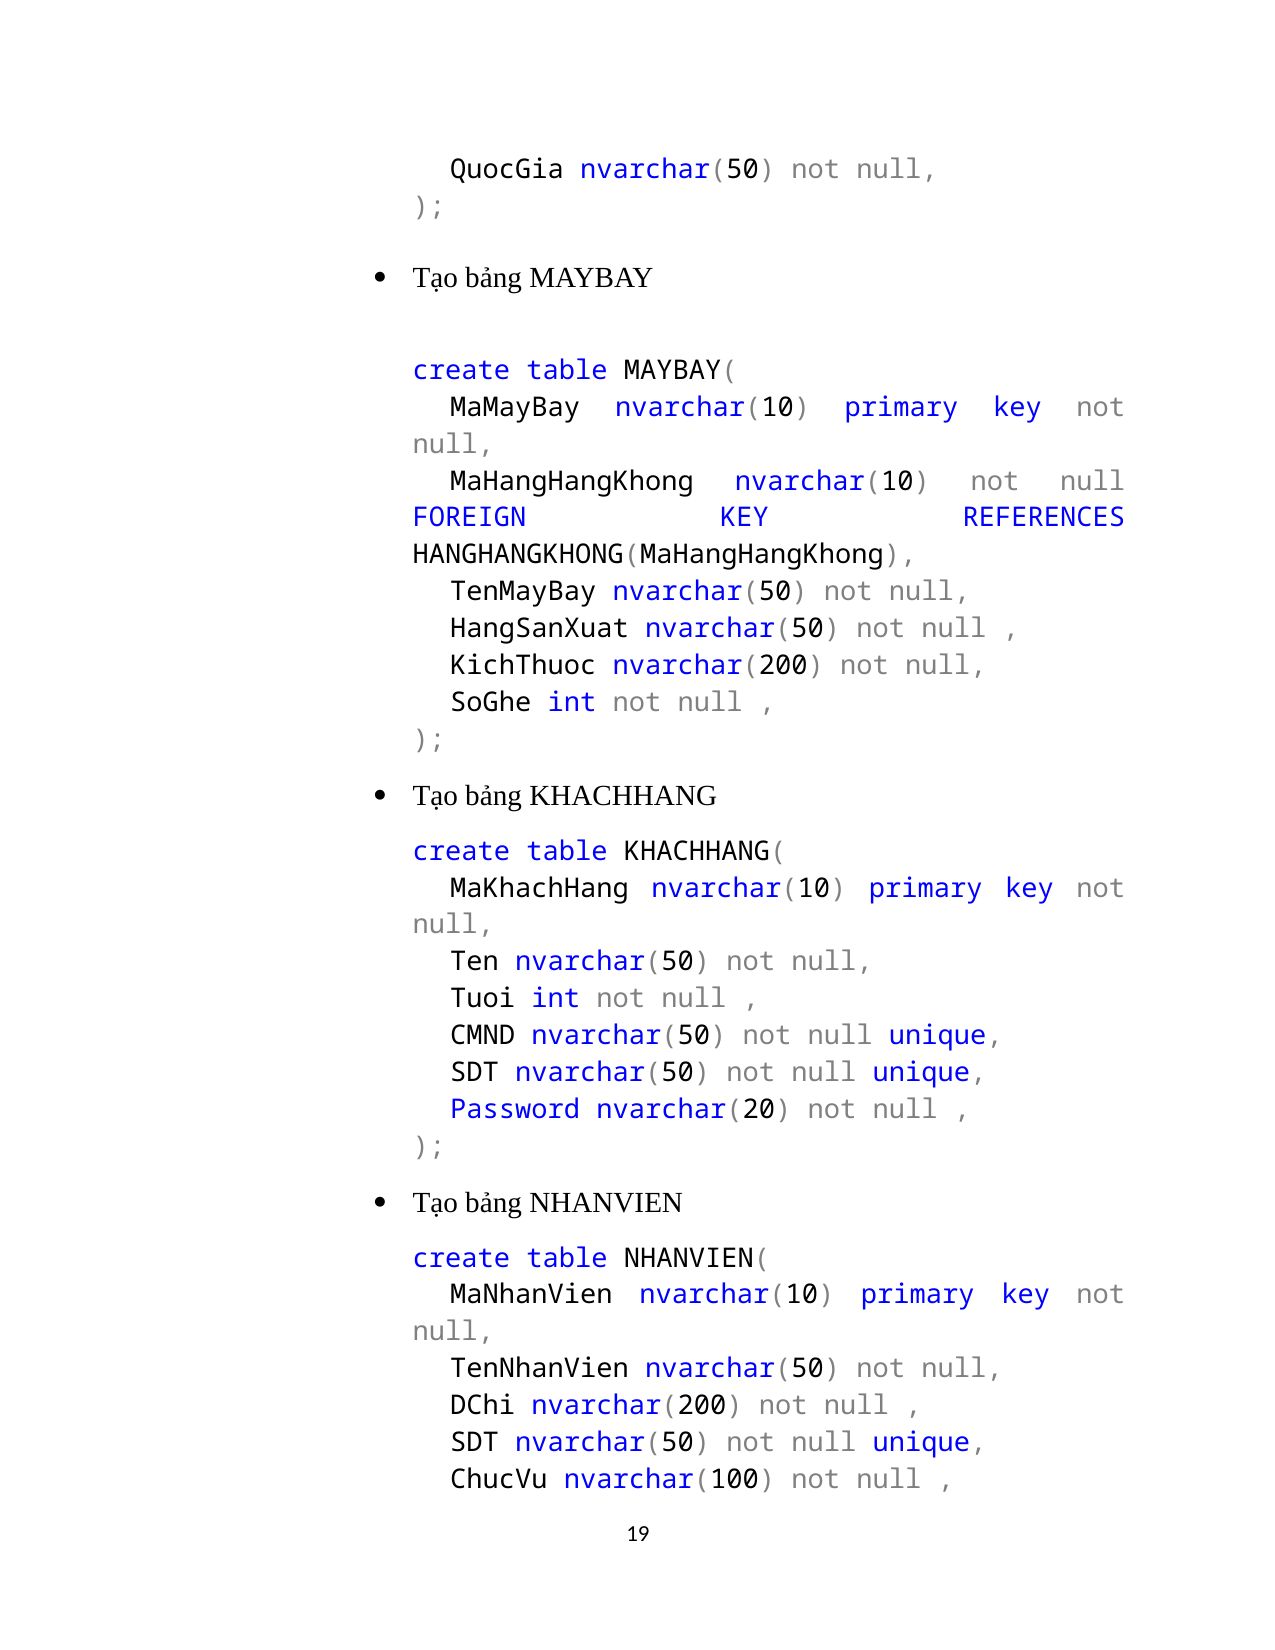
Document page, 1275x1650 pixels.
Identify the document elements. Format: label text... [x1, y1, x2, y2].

text TenNhanVien nvarchar(50) not null, [412, 1349, 1125, 1386]
text Tuoi int not null , [412, 979, 1125, 1016]
text MaMayBay nvarchar(10) primary key not null, [412, 387, 1125, 461]
text Ten nvarchar(50) not null, [412, 942, 1125, 979]
text HangSanXuat nvarchar(50) not null , [412, 608, 1125, 645]
text ); [337, 719, 1125, 756]
text MaKhachHang nvarchar(10) primary key not null, [412, 868, 1125, 942]
text ); [337, 1126, 1125, 1163]
text create table KHACHHANG( [412, 831, 1125, 868]
text KichThuoc nvarchar(200) not null, [412, 645, 1125, 682]
text create table NHANVIEN( [412, 1238, 1125, 1275]
text SDT nvarchar(50) not null unique, [412, 1422, 1125, 1459]
text create table MAYBAY( [412, 350, 1125, 387]
text ChucVu nvarchar(100) not null , [412, 1459, 1125, 1496]
list Tạo bảng KHACHHANG [375, 778, 1125, 812]
text MaNhanVien nvarchar(10) primary key not null, [412, 1275, 1125, 1349]
text MaHangHangKhong nvarchar(10) not null FOREIGN KEY REFERENCES HANGHANGKHONG(MaHangHangKhong), [412, 461, 1125, 572]
text CMND nvarchar(50) not null unique, [412, 1016, 1125, 1052]
text DChi nvarchar(200) not null , [412, 1386, 1125, 1422]
list Tạo bảng NHANVIEN [375, 1185, 1125, 1219]
text Password nvarchar(20) not null , [412, 1089, 1125, 1126]
text ); [412, 187, 1125, 224]
text SoGhe int not null , [412, 682, 1125, 719]
list Tạo bảng MAYBAY [375, 261, 1125, 294]
text TenMayBay nvarchar(50) not null, [412, 572, 1125, 608]
text SDT nvarchar(50) not null unique, [412, 1052, 1125, 1089]
text QuocGia nvarchar(50) not null, [412, 150, 1125, 187]
